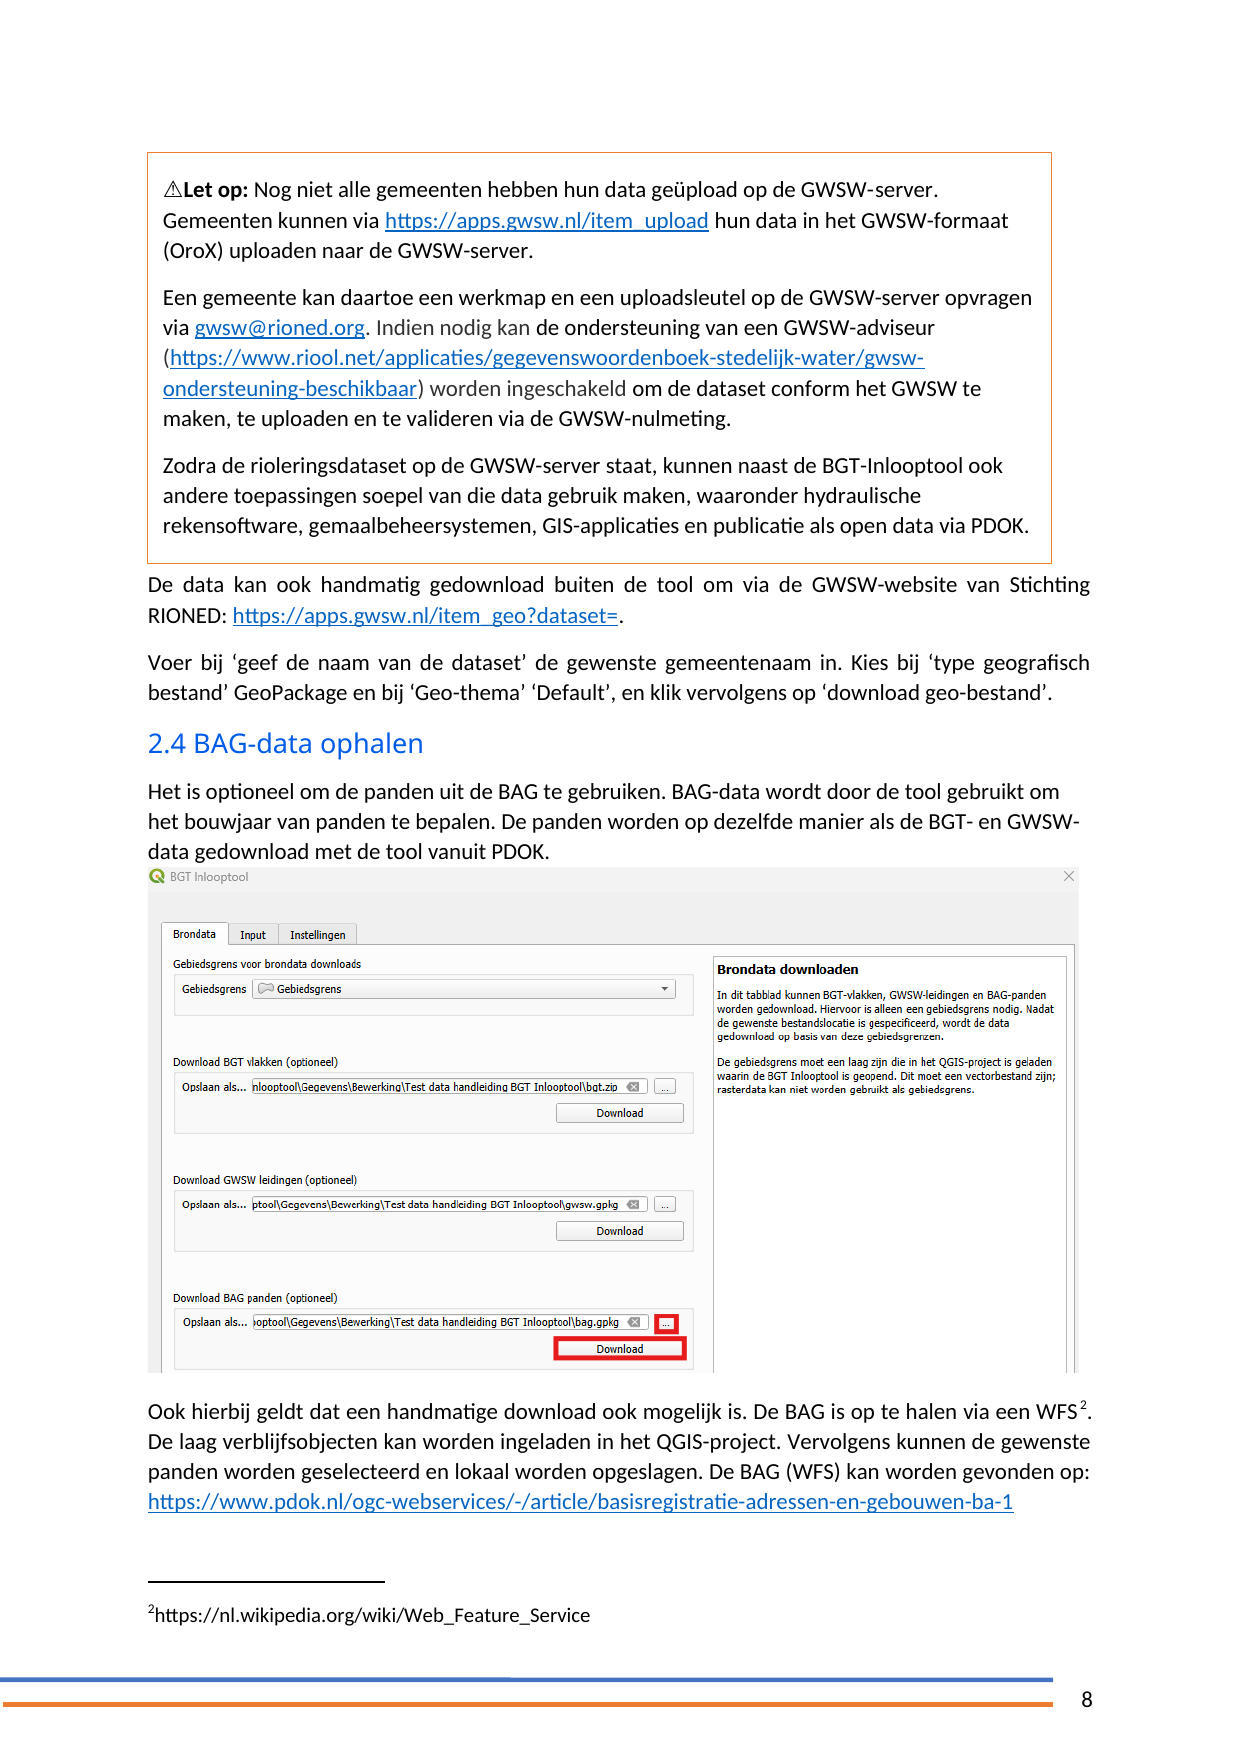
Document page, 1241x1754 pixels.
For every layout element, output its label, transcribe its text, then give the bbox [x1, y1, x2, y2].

picture [147, 867, 1079, 1373]
subtitle 2.4 BAG-data ophalen [148, 725, 1092, 762]
text Ook hierbij geldt dat een handmatige download ook mogelijk is. De BAG is op te halen via een WFS. De laag verblijfsobjecten kan worden ingeladen in het QGIS-project. Vervolgens kunnen de gewenste panden worden geselecteerd en lokaal worden opgeslagen. De BAG (WFS) kan worden gevonden op: https://www.pdok.nl/ogc-webservices/-/article/basisregistratie-adressen-en-gebouwen-ba-1 [148, 1397, 1092, 1516]
text Voer bij ‘geef de naam van de dataset’ de gewenste gemeentenaam in. Kies bij ‘type geografisch bestand’ GeoPackage en bij ‘Geo-thema’ ‘Default’, en klik vervolgens op ‘download geo-bestand’. [148, 648, 1092, 706]
text De data kan ook handmatig gedownload buiten de tool om via de GWSW-website van Stichting RIONED: https://apps.gwsw.nl/item_geo?dataset=. [148, 140, 1092, 629]
